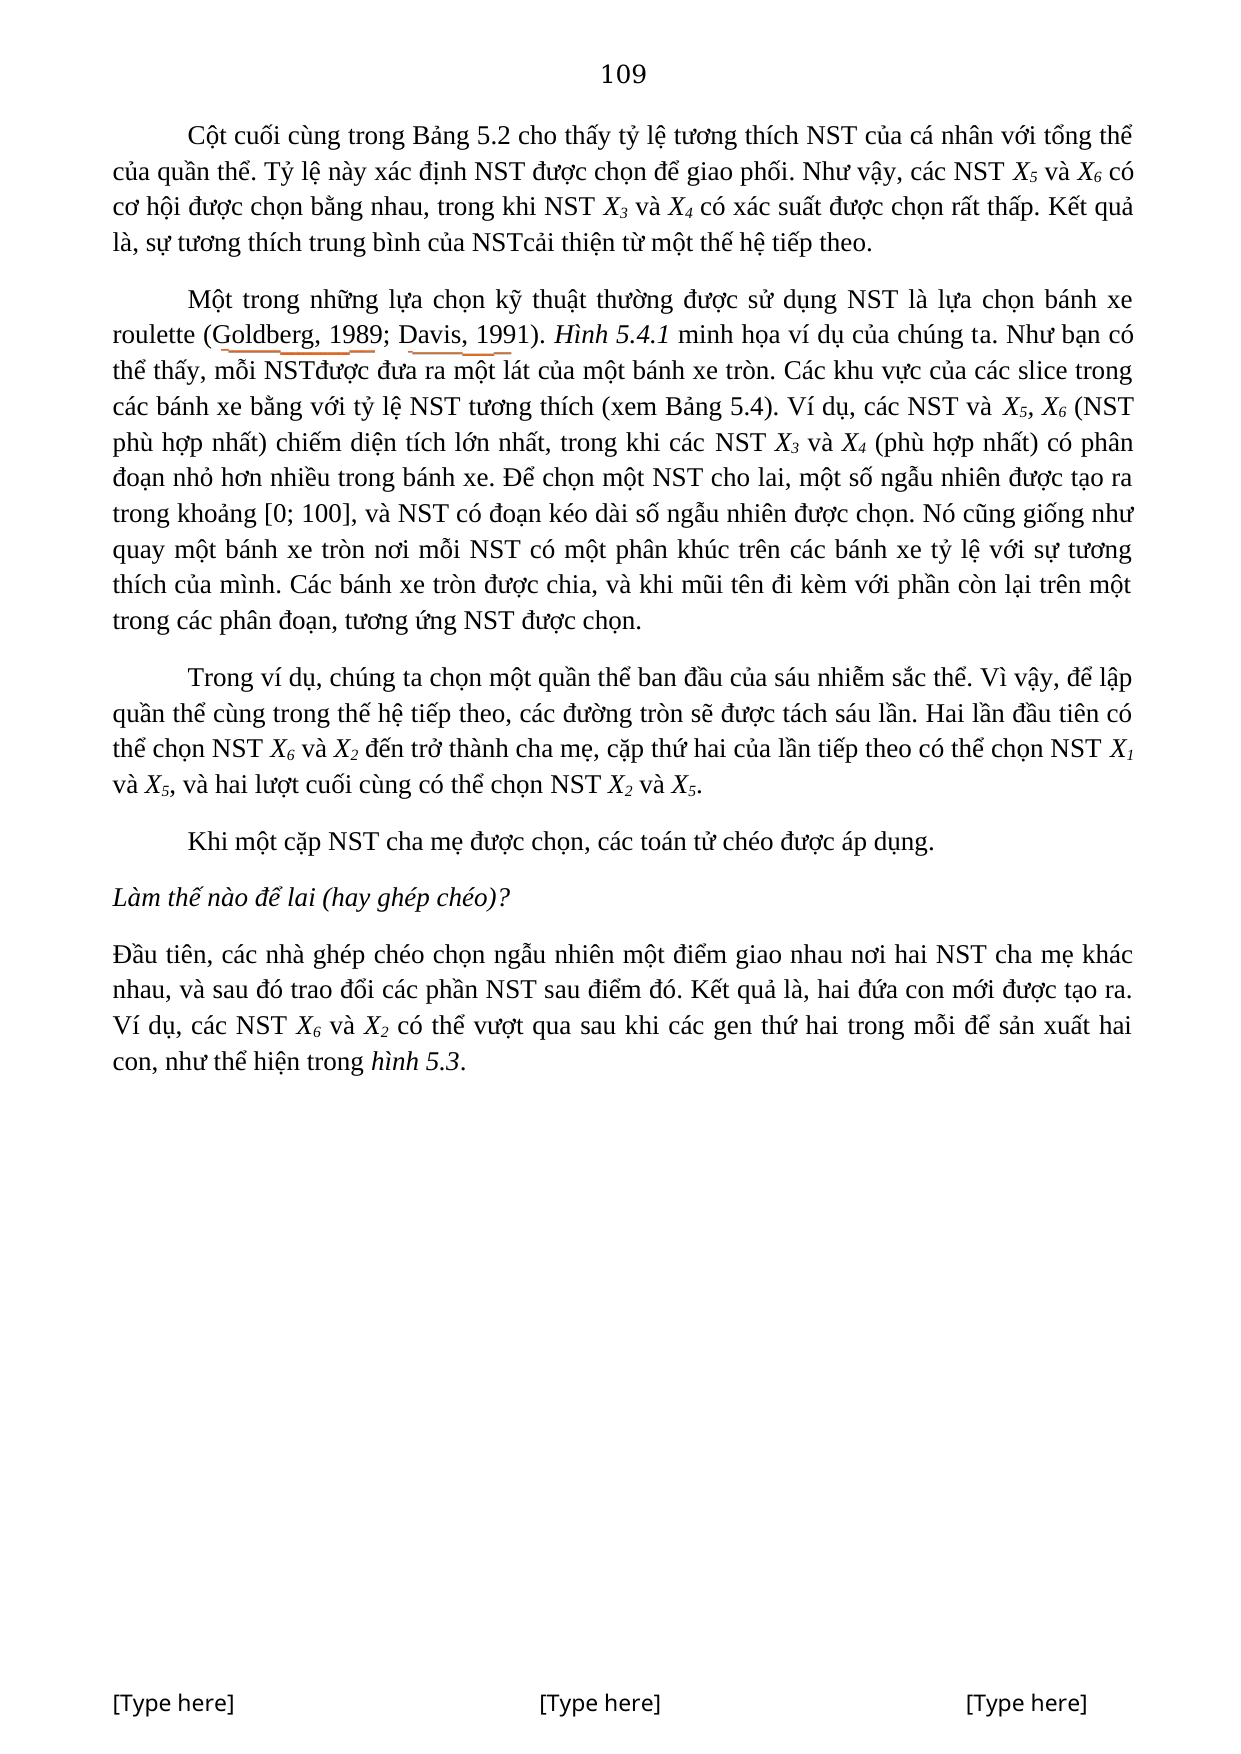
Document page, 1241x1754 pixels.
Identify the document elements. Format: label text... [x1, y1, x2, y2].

text Một trong những lựa chọn kỹ thuật thường được sử dụng NST là lựa chọn bánh xe roulette (Goldberg, 1989; Davis, 1991). Hình 5.4.1 minh họa ví dụ của chúng ta. Như bạn có thể thấy, mỗi NSTđược đưa ra một lát của một bánh xe tròn. Các khu vực của các slice trong các bánh xe bằng với tỷ lệ NST tương thích (xem Bảng 5.4). Ví dụ, các NST và X5, X6 (NST phù hợp nhất) chiếm diện tích lớn nhất, trong khi các NST X3 và X4 (phù hợp nhất) có phân đoạn nhỏ hơn nhiều trong bánh xe. Để chọn một NST cho lai, một số ngẫu nhiên được tạo ra trong khoảng [0; 100], và NST có đoạn kéo dài số ngẫu nhiên được chọn. Nó cũng giống như quay một bánh xe tròn nơi mỗi NST có một phân khúc trên các bánh xe tỷ lệ với sự tương thích của mình. Các bánh xe tròn được chia, và khi mũi tên đi kèm với phần còn lại trên một trong các phân đoạn, tương ứng NST được chọn. [112, 283, 1134, 636]
picture [221, 349, 375, 355]
picture [408, 351, 513, 356]
text Trong ví dụ, chúng ta chọn một quần thể ban đầu của sáu nhiễm sắc thể. Vì vậy, để lập quần thể cùng trong thế hệ tiếp theo, các đường tròn sẽ được tách sáu lần. Hai lần đầu tiên có thể chọn NST X6 và X2 đến trở thành cha mẹ, cặp thứ hai của lần tiếp theo có thể chọn NST X1 và X5, và hai lượt cuối cùng có thể chọn NST X2 và X5. [112, 661, 1134, 799]
text Làm thế nào để lai (hay ghép chéo)? [112, 881, 1134, 912]
text Đầu tiên, các nhà ghép chéo chọn ngẫu nhiên một điểm giao nhau nơi hai NST cha mẹ khác nhau, và sau đó trao đổi các phần NST sau điểm đó. Kết quả là, hai đứa con mới được tạo ra. Ví dụ, các NST X6 và X2 có thể vượt qua sau khi các gen thứ hai trong mỗi để sản xuất hai con, như thể hiện trong hình 5.3. [112, 938, 1134, 1076]
text Khi một cặp NST cha mẹ được chọn, các toán tử chéo được áp dụng. [112, 825, 1134, 856]
text Cột cuối cùng trong Bảng 5.2 cho thấy tỷ lệ tương thích NST của cá nhân với tổng thể của quần thể. Tỷ lệ này xác định NST được chọn để giao phối. Như vậy, các NST X5 và X6 có cơ hội được chọn bằng nhau, trong khi NST X3 và X4 có xác suất được chọn rất thấp. Kết quả là, sự tương thích trung bình của NSTcải thiện từ một thế hệ tiếp theo. [112, 119, 1134, 257]
